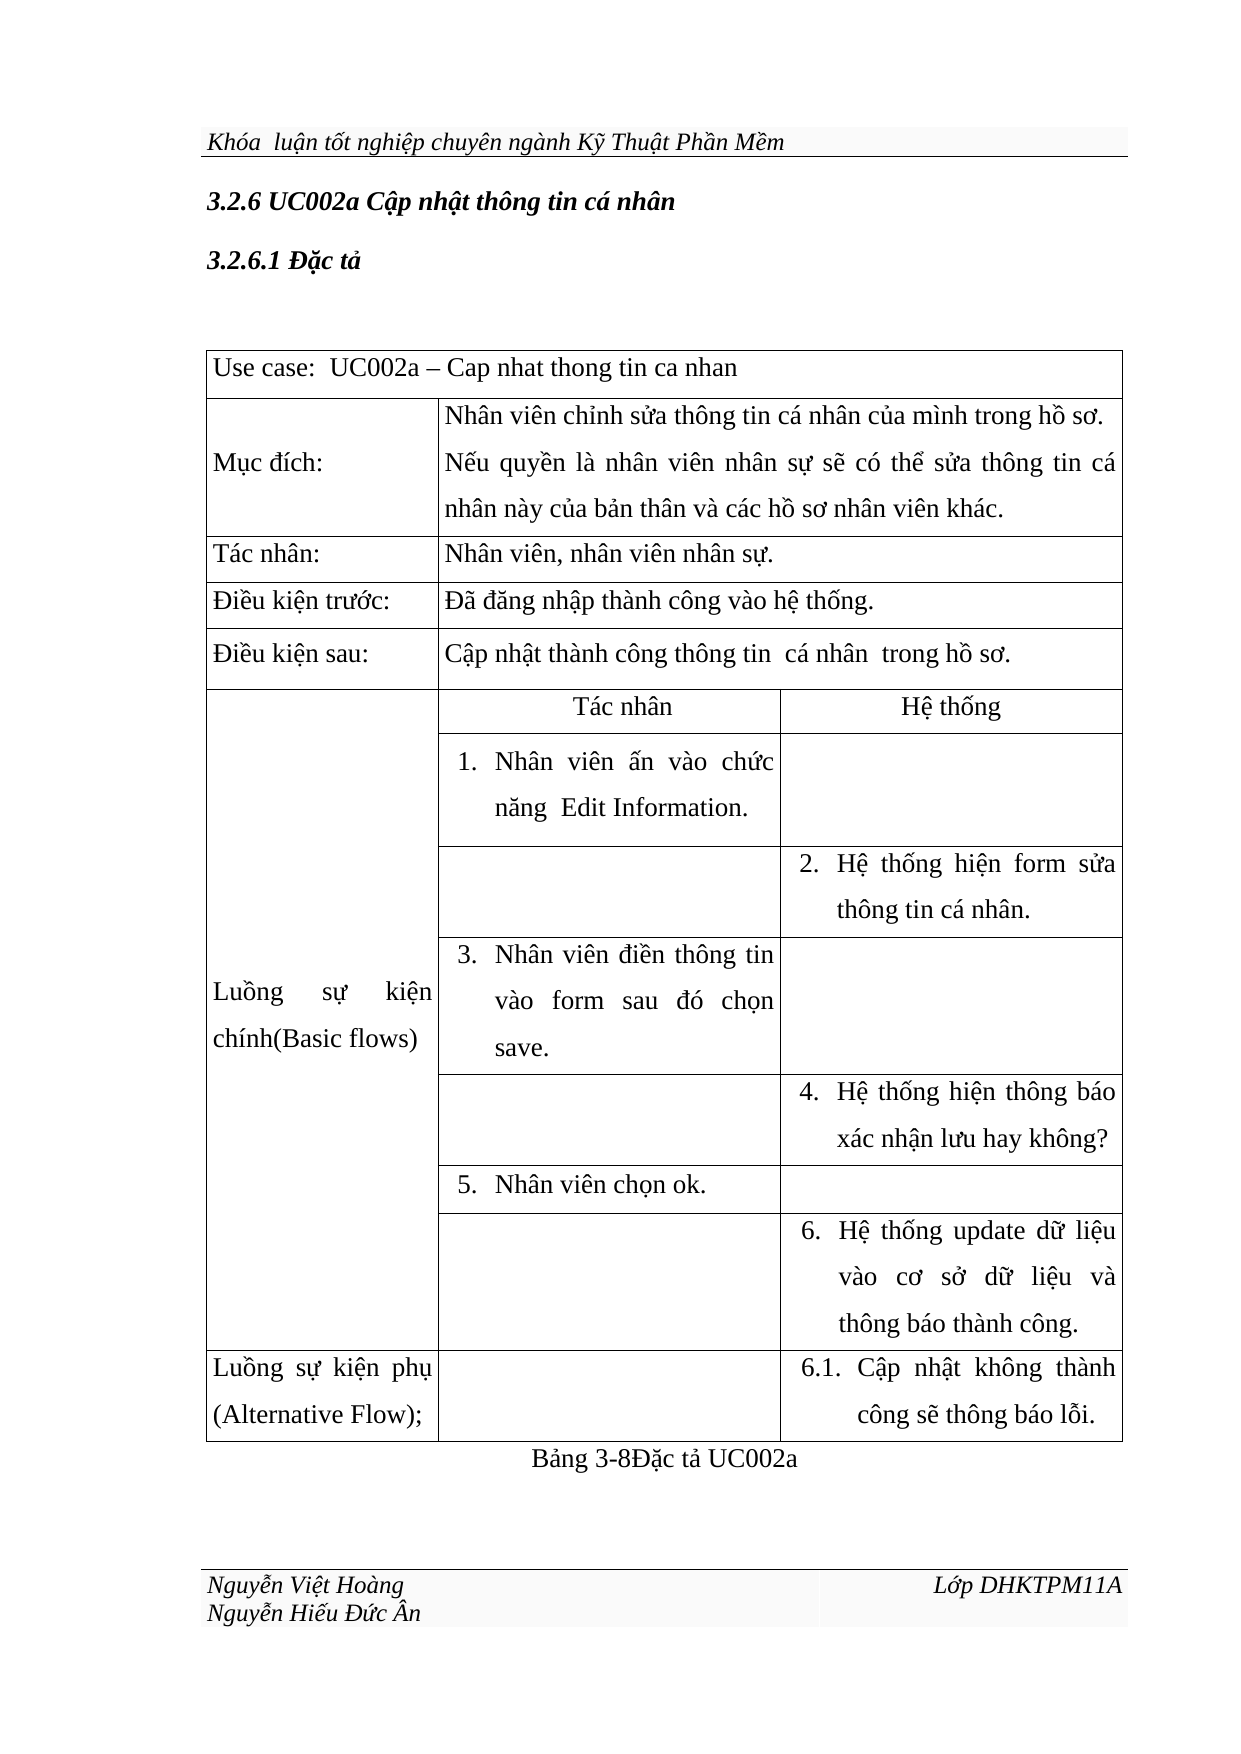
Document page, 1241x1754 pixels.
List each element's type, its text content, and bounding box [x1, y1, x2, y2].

table_cell Cập nhật thành công thông tin cá nhân trong hồ sơ. [439, 629, 1122, 689]
table_header Use case: UC002a – Cap nhat thong tin ca nhan [207, 351, 1122, 398]
table_cell Luồng sự kiện chính(Basic flows) [207, 690, 438, 1350]
table_cell [439, 1214, 780, 1350]
table_cell Hệ thống update dữ liệu vào cơ sở dữ liệu và thông báo thành công. [781, 1214, 1122, 1350]
table_cell Tác nhân [439, 690, 780, 733]
table_cell Hệ thống hiện thông báo xác nhận lưu hay không? [781, 1075, 1122, 1165]
table_cell [781, 938, 1122, 1074]
table_cell Nhân viên ấn vào chức năng Edit Information. [439, 734, 780, 846]
table_cell Tác nhân: [207, 537, 438, 582]
table_cell Hệ thống hiện form sửa thông tin cá nhân. [781, 847, 1122, 937]
table_cell Hệ thống [781, 690, 1122, 733]
table_cell [439, 1351, 780, 1441]
subtitle Đặc tả [207, 244, 1122, 276]
table_cell Nhân viên chỉnh sửa thông tin cá nhân của mình trong hồ sơ. Nếu quyền là nhân viên nhân sự sẽ có thể sửa thông tin cá nhân này của bản thân và các hồ sơ nhân viên khác. [439, 399, 1122, 536]
table_cell [439, 847, 780, 937]
subtitle UC002a Cập nhật thông tin cá nhân [207, 185, 1122, 216]
table_cell [781, 1166, 1122, 1213]
table_cell [439, 1075, 780, 1165]
table_cell Mục đích: [207, 399, 438, 536]
table_cell Luồng sự kiện phụ (Alternative Flow); [207, 1351, 438, 1441]
table_cell Đã đăng nhập thành công vào hệ thống. [439, 583, 1122, 628]
table_cell Điều kiện sau: [207, 629, 438, 689]
table_cell Cập nhật không thành công sẽ thông báo lỗi. [781, 1351, 1122, 1441]
table_cell Điều kiện trước: [207, 583, 438, 628]
table_cell [781, 734, 1122, 846]
table_cell Nhân viên điền thông tin vào form sau đó chọn save. [439, 938, 780, 1074]
table_cell Nhân viên, nhân viên nhân sự. [439, 537, 1122, 582]
table_cell Nhân viên chọn ok. [439, 1166, 780, 1213]
